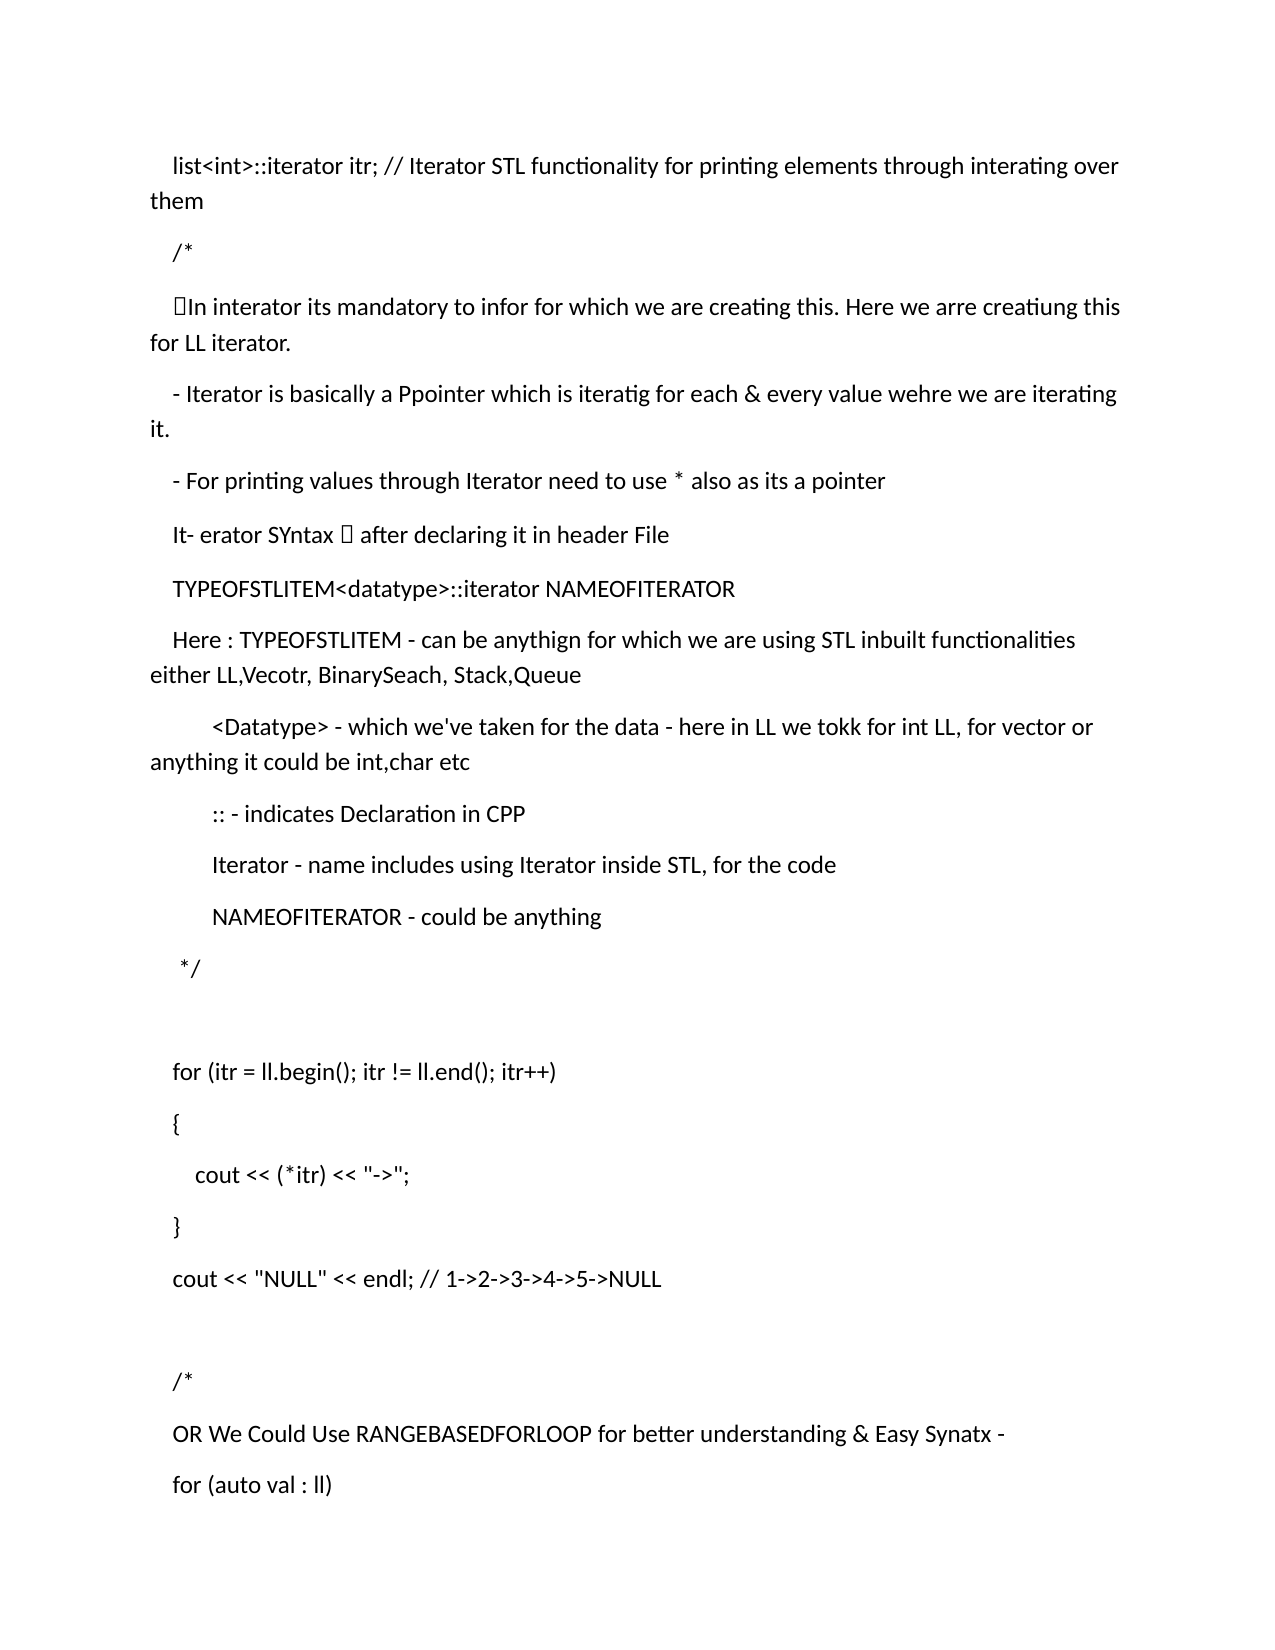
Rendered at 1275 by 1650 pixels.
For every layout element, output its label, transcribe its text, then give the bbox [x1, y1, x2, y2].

text for (itr = ll.begin(); itr != ll.end(); itr++) [150, 1056, 1125, 1087]
text <Datatype> - which we've taken for the data - here in LL we tokk for int LL, for vector or anything it could be int,char etc [150, 711, 1125, 777]
text 📒In interator its mandatory to infor for which we are creating this. Here we arre creatiung this for LL iterator. [150, 288, 1125, 357]
text } [150, 1211, 1125, 1242]
text */ [150, 953, 1125, 983]
text :: - indicates Declaration in CPP [150, 798, 1125, 828]
text OR We Could Use RANGEBASEDFORLOOP for better understanding & Easy Synatx - [150, 1418, 1125, 1448]
text It- erator SYntax ➖ after declaring it in header File [150, 517, 1125, 551]
text /* [150, 237, 1125, 267]
text - For printing values through Iterator need to use * also as its a pointer [150, 465, 1125, 496]
text Iterator - name includes using Iterator inside STL, for the code [150, 849, 1125, 880]
text list<int>::iterator itr; // Iterator STL functionality for printing elements through interating over them [150, 150, 1125, 216]
text Here : TYPEOFSTLITEM - can be anythign for which we are using STL inbuilt functionalities either LL,Vecotr, BinarySeach, Stack,Queue [150, 624, 1125, 690]
text cout << (*itr) << "->"; [150, 1159, 1125, 1190]
text cout << "NULL" << endl; // 1->2->3->4->5->NULL [150, 1263, 1125, 1293]
text { [150, 1108, 1125, 1138]
text - Iterator is basically a Ppointer which is iteratig for each & every value wehre we are iterating it. [150, 378, 1125, 444]
text TYPEOFSTLITEM<datatype>::iterator NAMEOFITERATOR [150, 573, 1125, 603]
text /* [150, 1366, 1125, 1397]
text NAMEOFITERATOR - could be anything [150, 901, 1125, 932]
text for (auto val : ll) [150, 1469, 1125, 1500]
